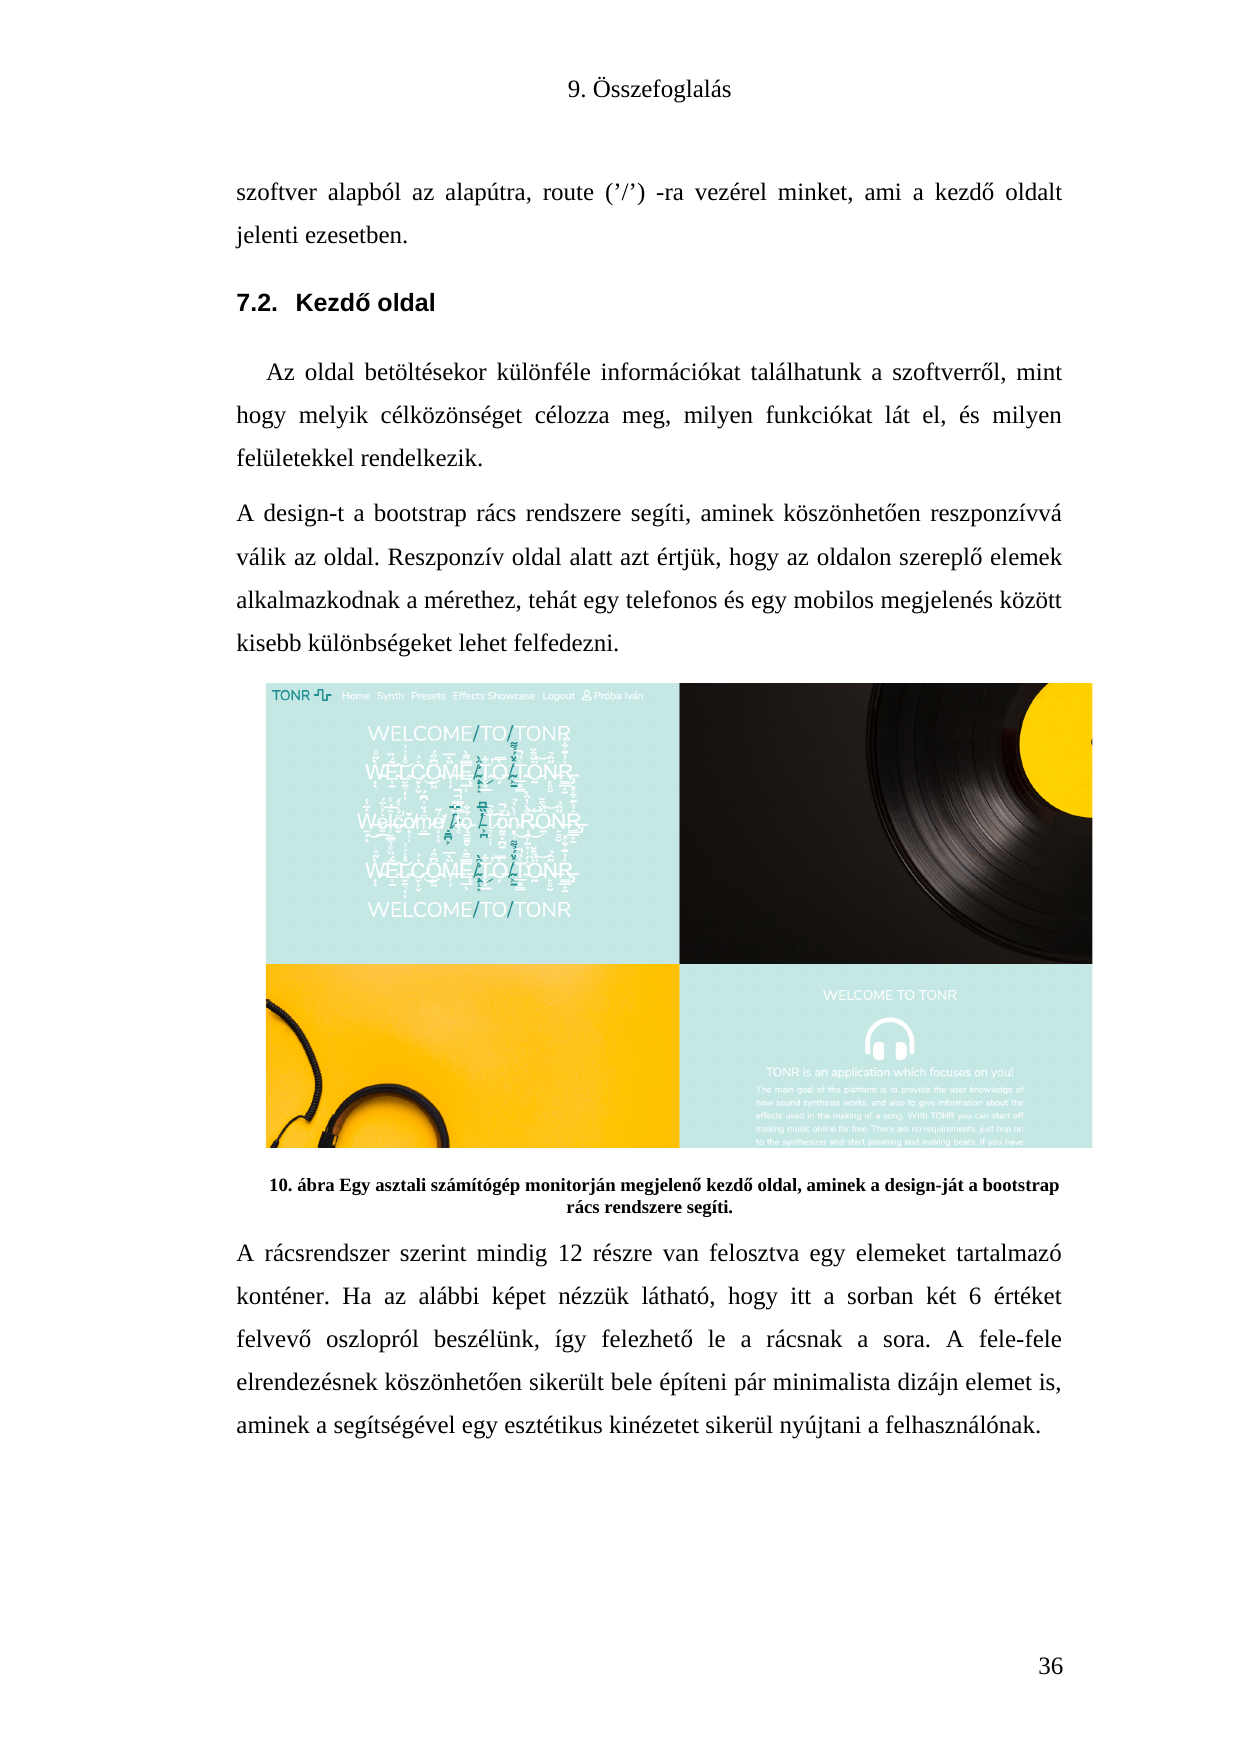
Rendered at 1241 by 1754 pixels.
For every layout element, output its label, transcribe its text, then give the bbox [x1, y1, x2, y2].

text 10. ábra Egy asztali számítógép monitorján megjelenő kezdő oldal, aminek a design-ját a bootstrap rács rendszere segíti. [236, 1174, 1063, 1217]
picture [265, 683, 1093, 1148]
text A design-t a bootstrap rács rendszere segíti, aminek köszönhetően reszponzívvá válik az oldal. Reszponzív oldal alatt azt értjük, hogy az oldalon szereplő elemek alkalmazkodnak a mérethez, tehát egy telefonos és egy mobilos megjelenés között kisebb különbségeket lehet felfedezni. [236, 498, 1063, 657]
subtitle Kezdő oldal [236, 288, 1063, 317]
text A rácsrendszer szerint mindig 12 részre van felosztva egy elemeket tartalmazó konténer. Ha az alábbi képet nézzük látható, hogy itt a sorban két 6 értéket felvevő oszlopról beszélünk, így felezhető le a rácsnak a sora. A fele-fele elrendezésnek köszönhetően sikerült bele építeni pár minimalista dizájn elemet is, aminek a segítségével egy esztétikus kinézetet sikerül nyújtani a felhasználónak. [236, 1238, 1063, 1439]
text Az oldal betöltésekor különféle információkat találhatunk a szoftverről, mint hogy melyik célközönséget célozza meg, milyen funkciókat lát el, és milyen felületekkel rendelkezik. [236, 357, 1063, 472]
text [236, 177, 1063, 249]
